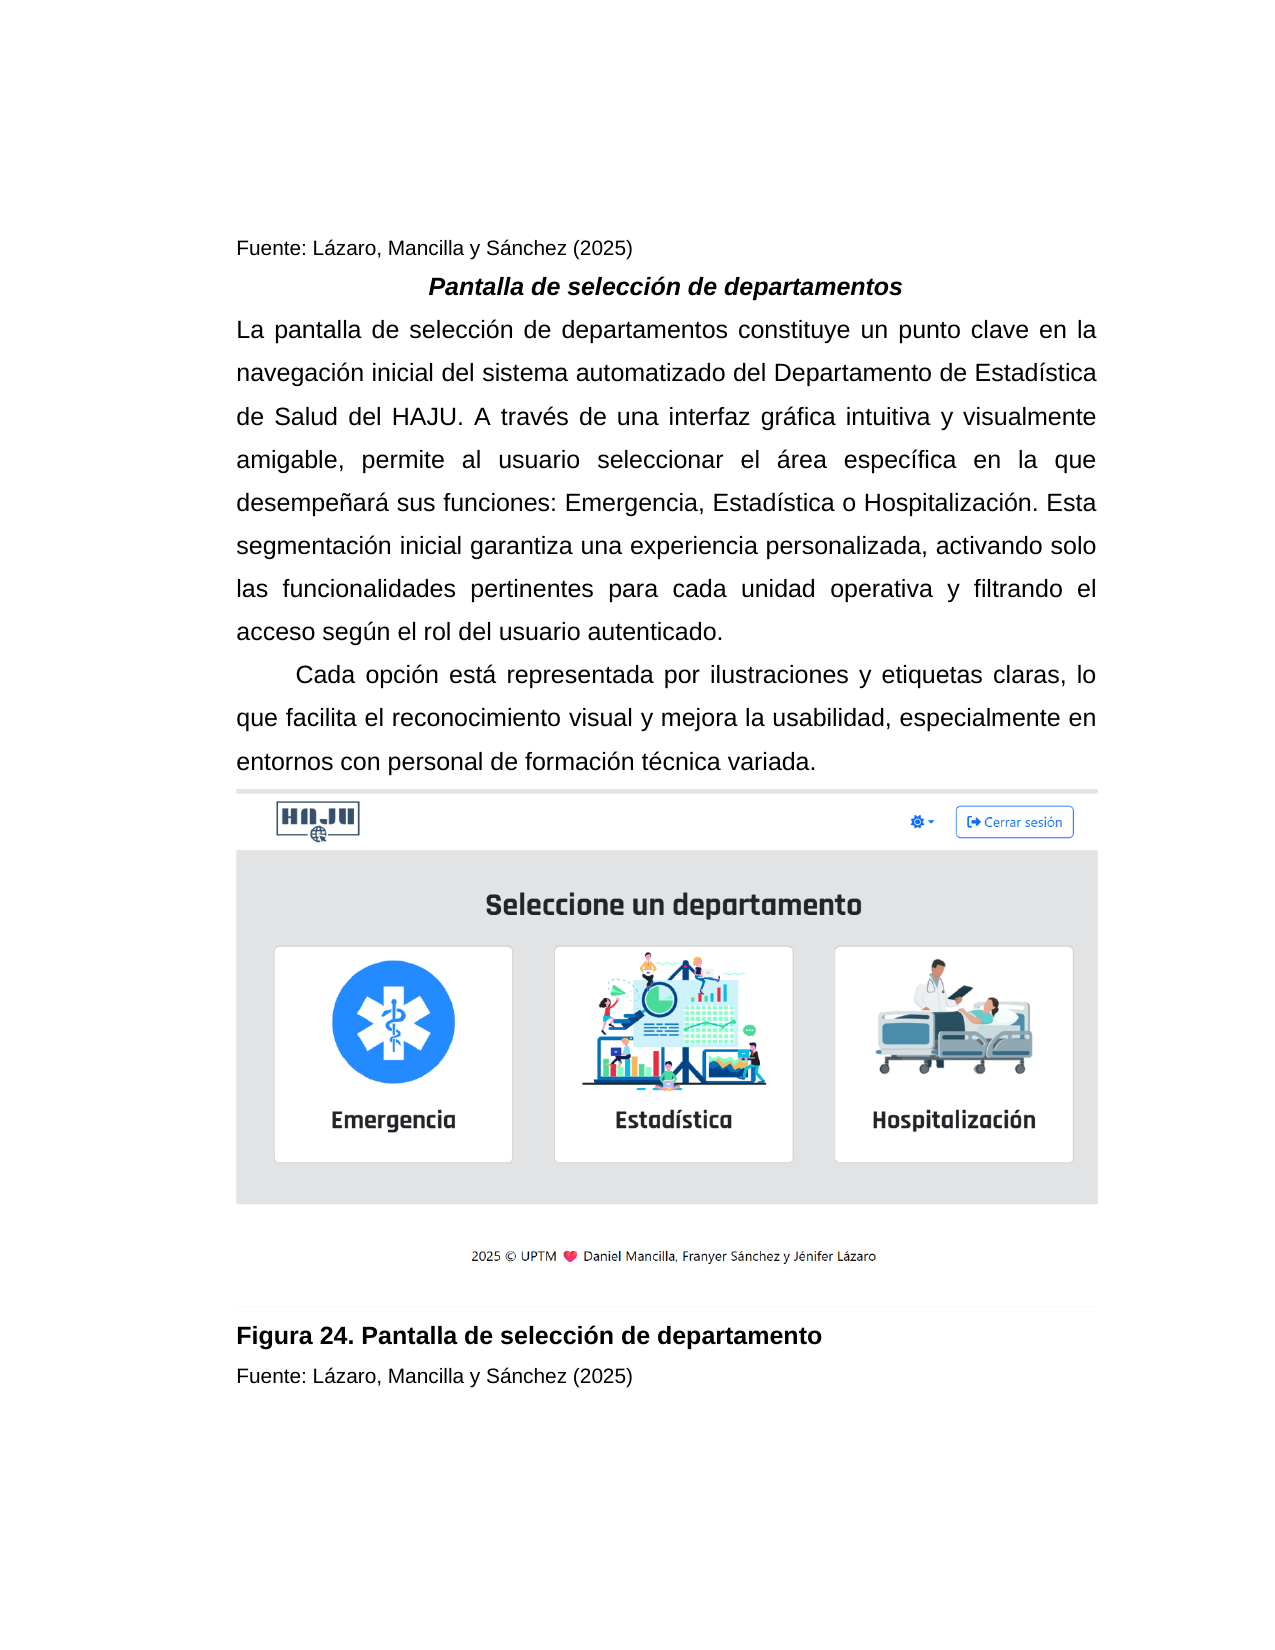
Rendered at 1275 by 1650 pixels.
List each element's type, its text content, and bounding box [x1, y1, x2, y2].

text Fuente: Lázaro, Mancilla y Sánchez (2025) [236, 1364, 1098, 1388]
picture [236, 789, 1098, 1307]
text La pantalla de selección de departamentos constituye un punto clave en la navegación inicial del sistema automatizado del Departamento de Estadística de Salud del HAJU. A través de una interfaz gráfica intuitiva y visualmente amigable, permite al usuario seleccionar el área específica en la que desempeñará sus funciones: Emergencia, Estadística o Hospitalización. Esta segmentación inicial garantiza una experiencia personalizada, activando solo las funcionalidades pertinentes para cada unidad operativa y filtrando el acceso según el rol del usuario autenticado. [236, 315, 1098, 646]
text Figura 24. Pantalla de selección de departamento [236, 1321, 1098, 1350]
subtitle Pantalla de selección de departamentos [236, 272, 1098, 301]
text Cada opción está representada por ilustraciones y etiquetas claras, lo que facilita el reconocimiento visual y mejora la usabilidad, especialmente en entornos con personal de formación técnica variada. [236, 660, 1098, 775]
text Fuente: Lázaro, Mancilla y Sánchez (2025) [236, 236, 1098, 260]
